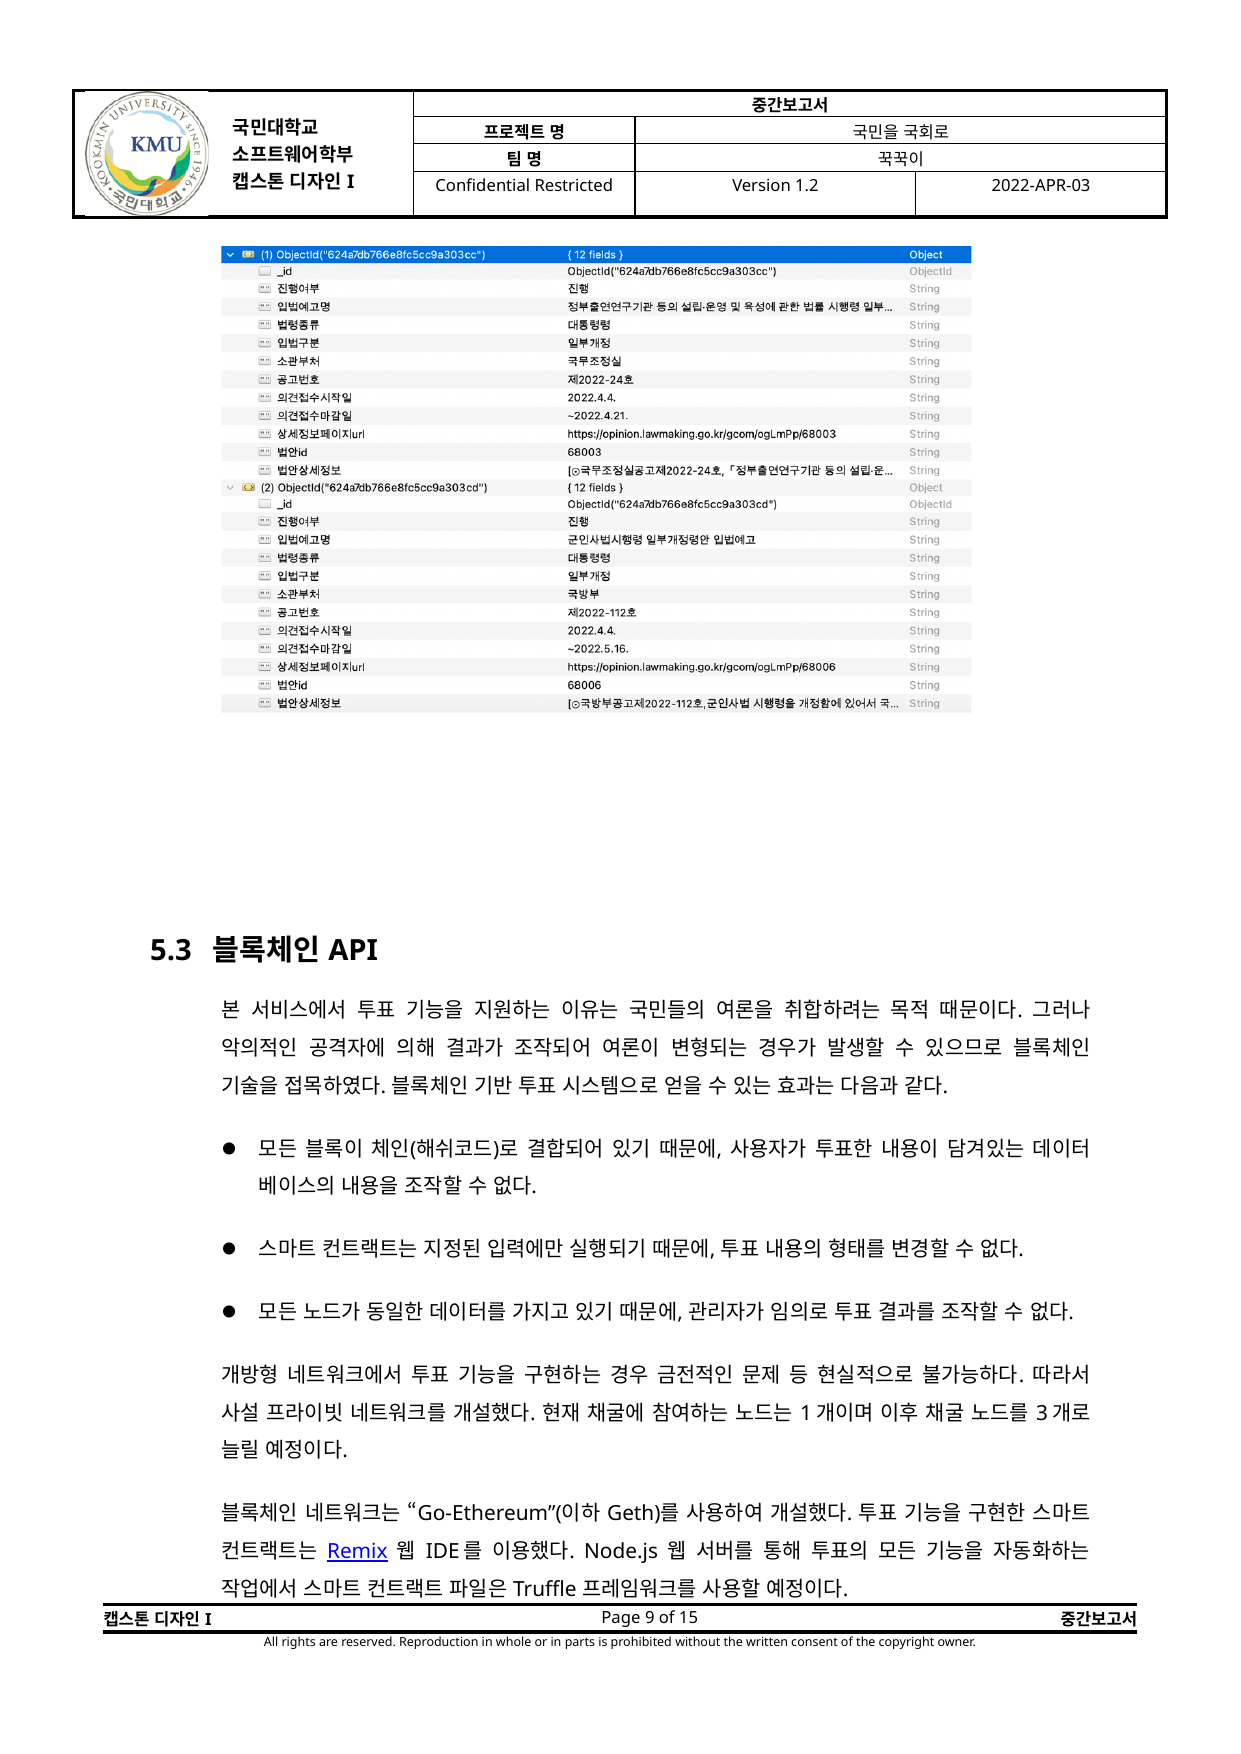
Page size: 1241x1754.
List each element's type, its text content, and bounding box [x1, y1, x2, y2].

list 스마트 컨트랙트는 지정된 입력에만 실행되기 때문에, 투표 내용의 형태를 변경할 수 없다. [221, 1232, 1090, 1263]
picture [221, 246, 972, 713]
text 개방형 네트워크에서 투표 기능을 구현하는 경우 금전적인 문제 등 현실적으로 불가능하다. 따라서 사설 프라이빗 네트워크를 개설했다. 현재 채굴에 참여하는 노드는 1개이며 이후 채굴 노드를 3개로 늘릴 예정이다. [221, 1358, 1090, 1464]
text 본 서비스에서 투표 기능을 지원하는 이유는 국민들의 여론을 취합하려는 목적 때문이다. 그러나 악의적인 공격자에 의해 결과가 조작되어 여론이 변형되는 경우가 발생할 수 있으므로 블록체인 기술을 접목하였다. 블록체인 기반 투표 시스템으로 얻을 수 있는 효과는 다음과 같다. [221, 993, 1090, 1099]
text 블록체인 네트워크는 “Go-Ethereum”(이하 Geth)를 사용하여 개설했다. 투표 기능을 구현한 스마트 컨트랙트는 Remix 웹 IDE를 이용했다. Node.js 웹 서버를 통해 투표의 모든 기능을 자동화하는 작업에서 스마트 컨트랙트 파일은 Truffle 프레임워크를 사용할 예정이다. [221, 1497, 1090, 1602]
list 모든 블록이 체인(해쉬코드)로 결합되어 있기 때문에, 사용자가 투표한 내용이 담겨있는 데이터 베이스의 내용을 조작할 수 없다. [221, 1132, 1090, 1200]
list 모든 노드가 동일한 데이터를 가지고 있기 때문에, 관리자가 임의로 투표 결과를 조작할 수 없다. [221, 1295, 1090, 1326]
subtitle 블록체인 API [150, 926, 1090, 968]
picture [85, 91, 209, 216]
